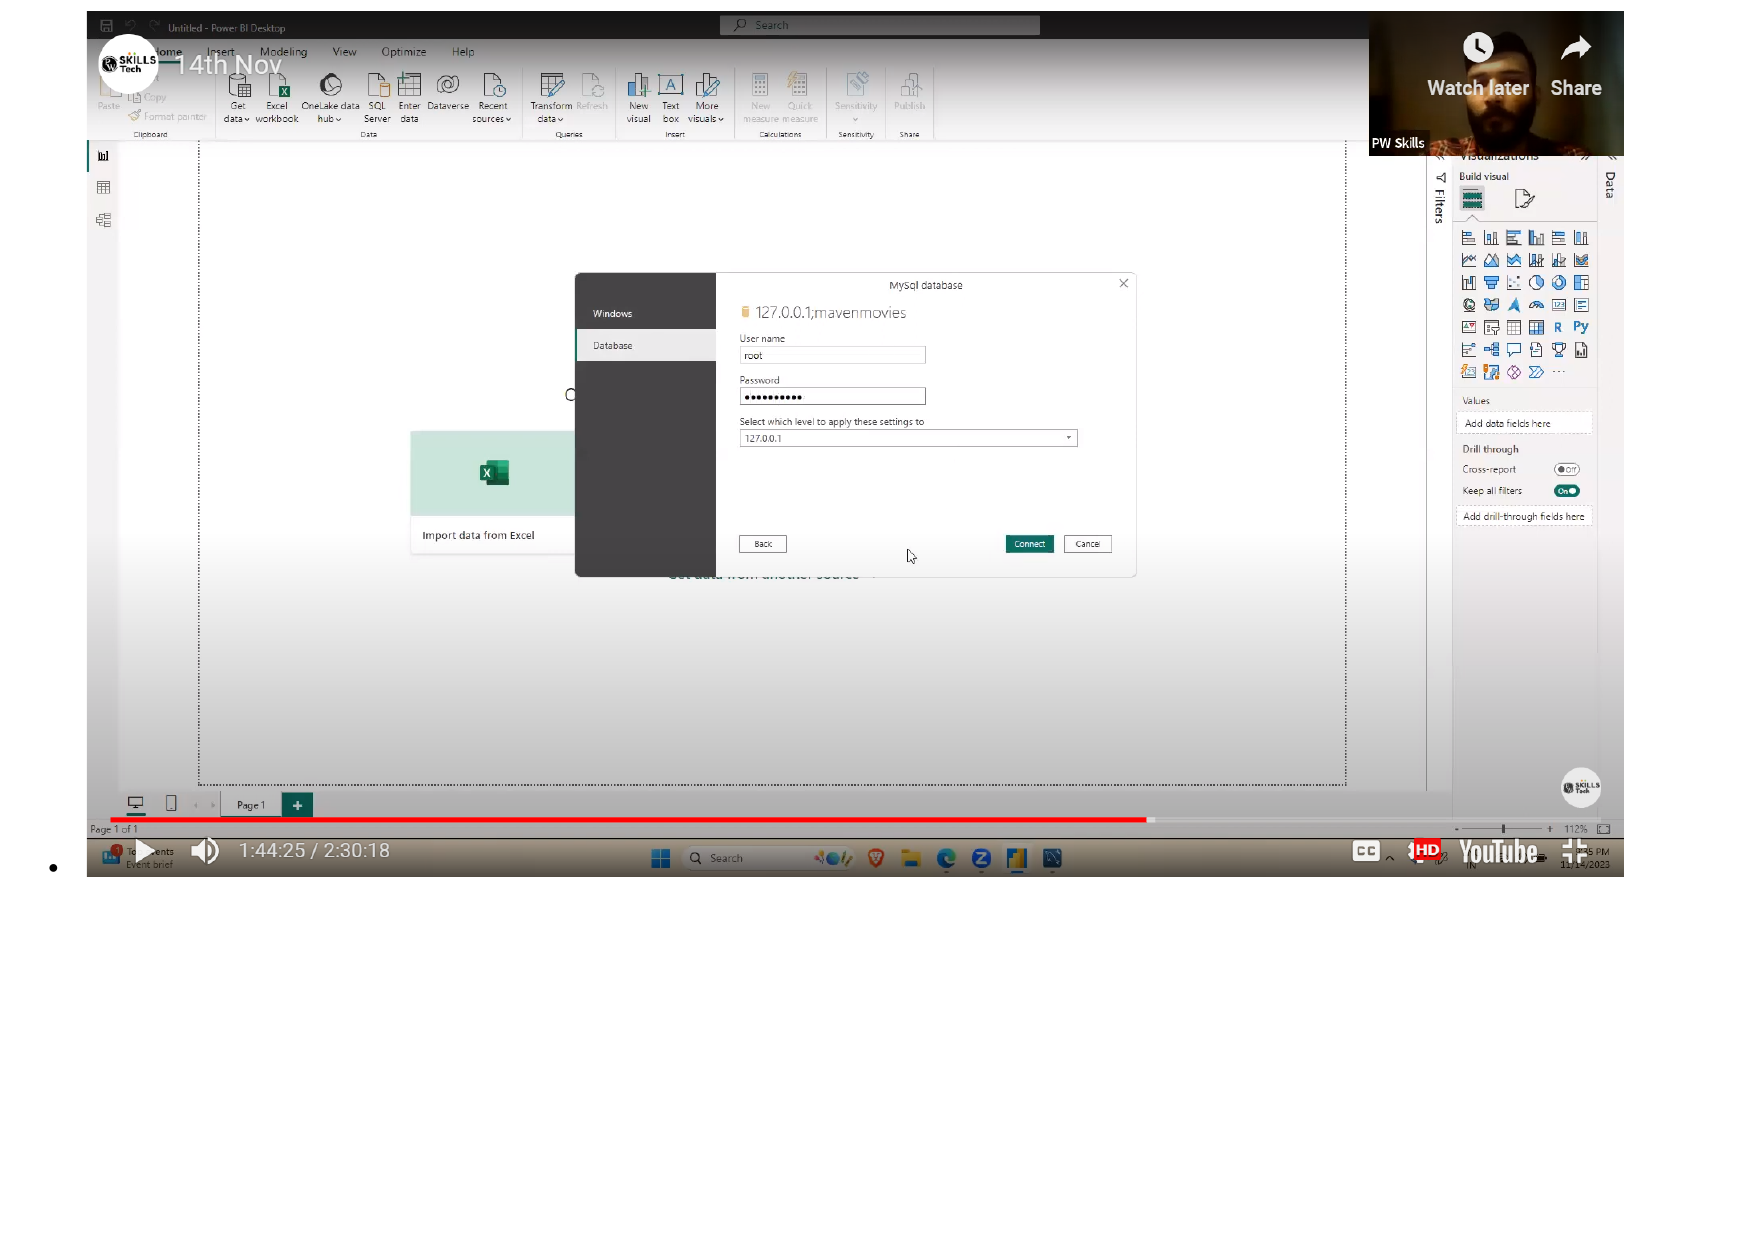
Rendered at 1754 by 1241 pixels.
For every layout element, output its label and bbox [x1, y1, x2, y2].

picture [86, 11, 1624, 877]
